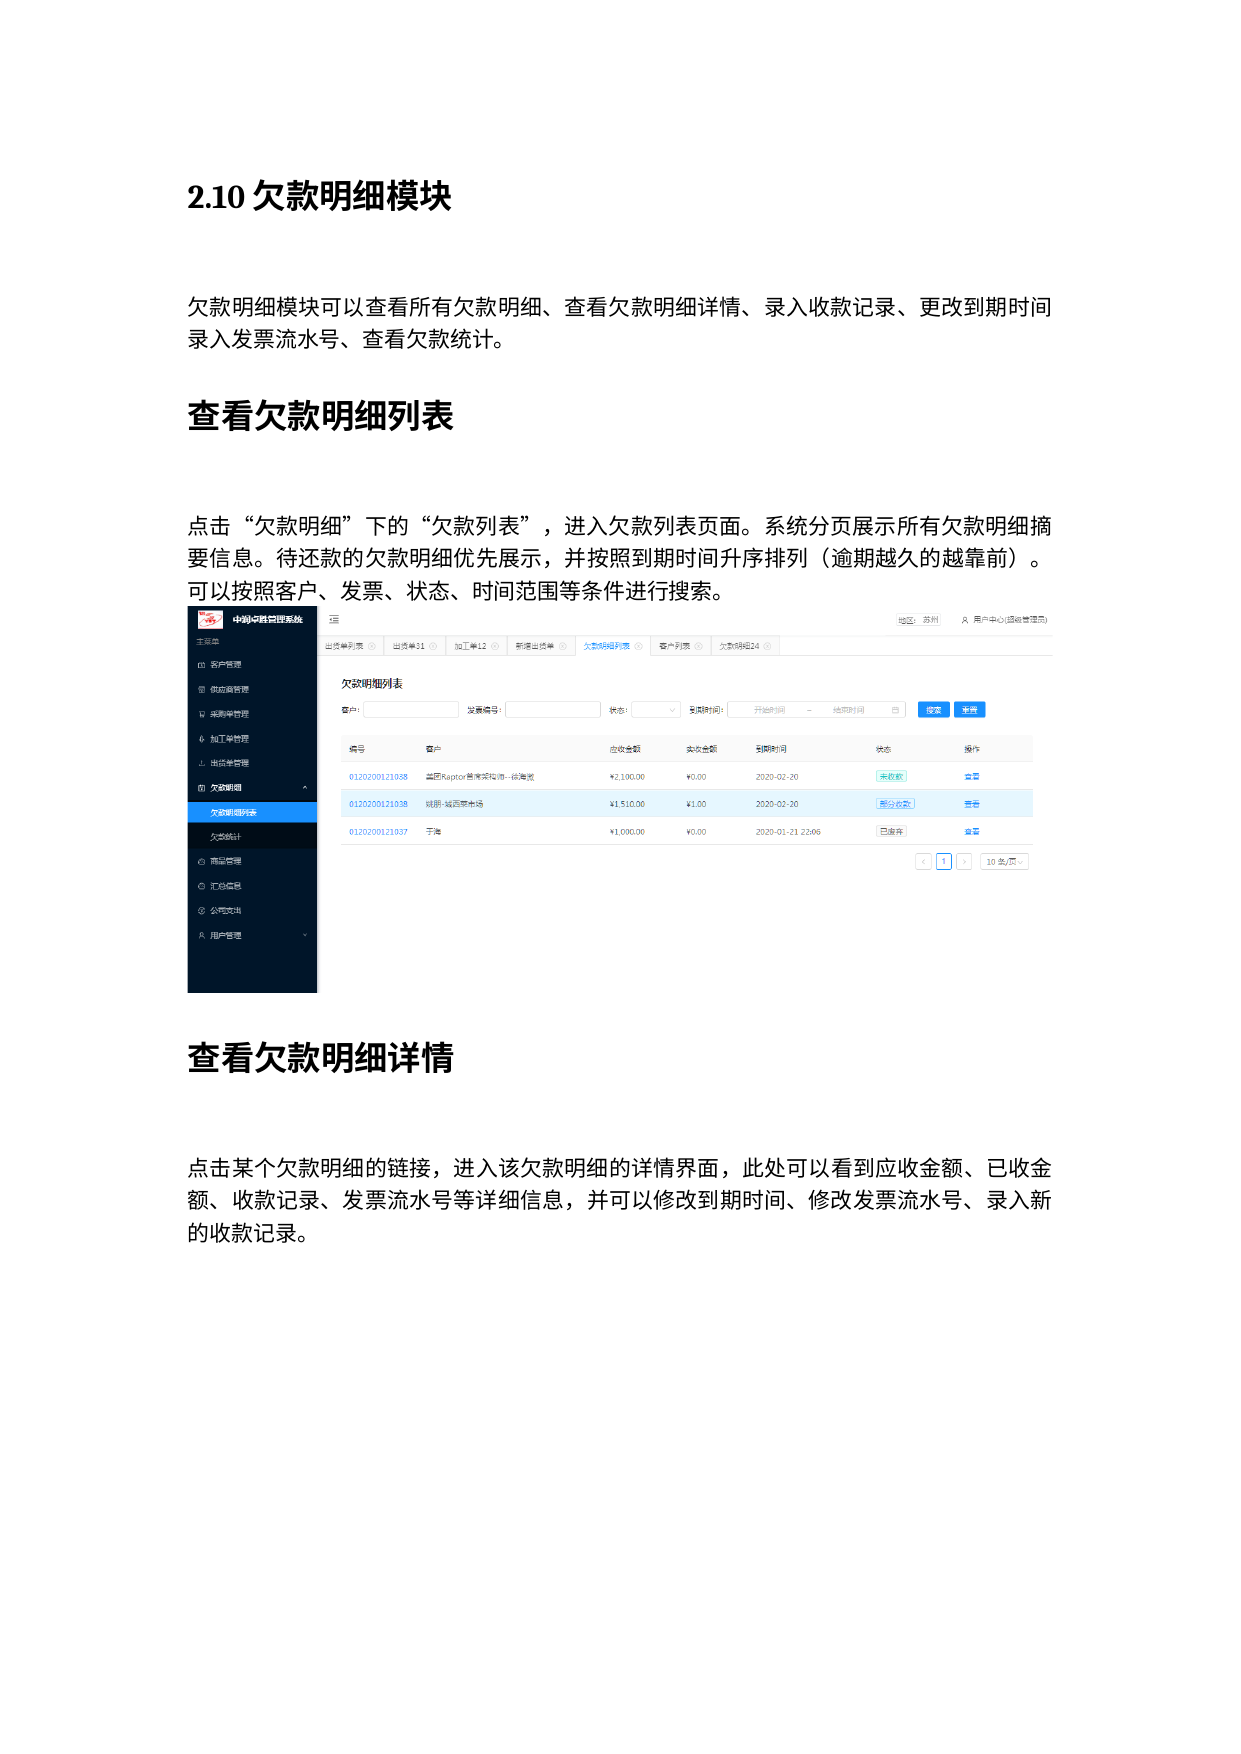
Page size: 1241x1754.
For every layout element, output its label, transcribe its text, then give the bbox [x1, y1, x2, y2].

text 点击“欠款明细”下的“欠款列表”，进入欠款列表页面。系统分页展示所有欠款明细摘要信息。待还款的欠款明细优先展示，并按照到期时间升序排列（逾期越久的越靠前）。可以按照客户、发票、状态、时间范围等条件进行搜索。 [187, 508, 1053, 606]
subtitle 查看欠款明细详情 [187, 1023, 1053, 1088]
subtitle 2.10 欠款明细模块 [187, 162, 1053, 227]
subtitle 查看欠款明细列表 [187, 381, 1053, 446]
text 点击某个欠款明细的链接，进入该欠款明细的详情界面，此处可以看到应收金额、已收金额、收款记录、发票流水号等详细信息，并可以修改到期时间、修改发票流水号、录入新的收款记录。 [187, 1150, 1053, 1248]
picture [187, 606, 1053, 993]
text 欠款明细模块可以查看所有欠款明细、查看欠款明细详情、录入收款记录、更改到期时间、录入发票流水号、查看欠款统计。 [187, 289, 1053, 354]
